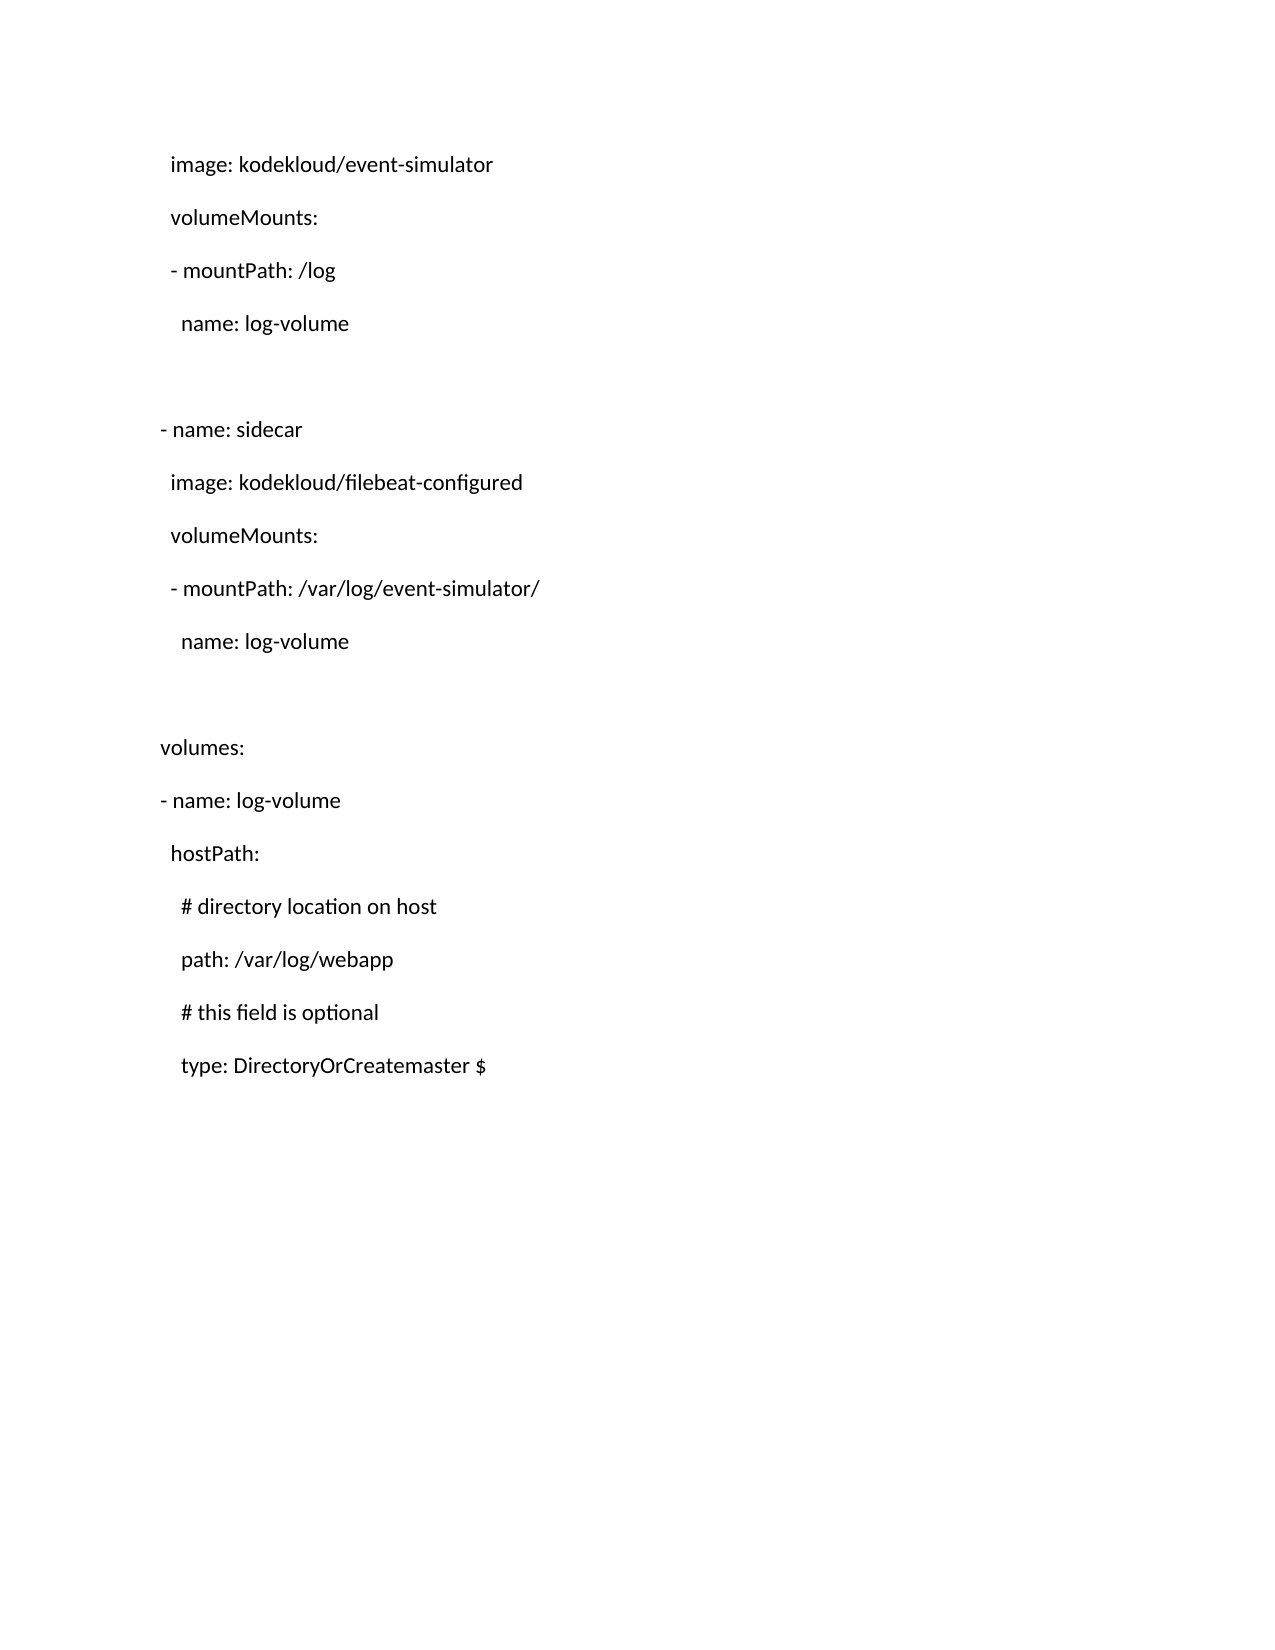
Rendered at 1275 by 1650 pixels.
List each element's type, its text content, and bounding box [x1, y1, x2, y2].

text type: DirectoryOrCreatemaster $ [150, 1051, 1125, 1079]
text - name: sidecar [150, 415, 1125, 443]
text image: kodekloud/event-simulator [150, 150, 1125, 178]
text name: log-volume [150, 309, 1125, 337]
text - mountPath: /var/log/event-simulator/ [150, 574, 1125, 602]
text volumeMounts: [150, 203, 1125, 231]
text volumes: [150, 733, 1125, 761]
text hostPath: [150, 839, 1125, 867]
text name: log-volume [150, 627, 1125, 655]
text - name: log-volume [150, 786, 1125, 814]
text image: kodekloud/filebeat-configured [150, 468, 1125, 496]
text # directory location on host [150, 892, 1125, 920]
text - mountPath: /log [150, 256, 1125, 284]
text volumeMounts: [150, 521, 1125, 549]
text # this field is optional [150, 998, 1125, 1026]
text path: /var/log/webapp [150, 945, 1125, 973]
